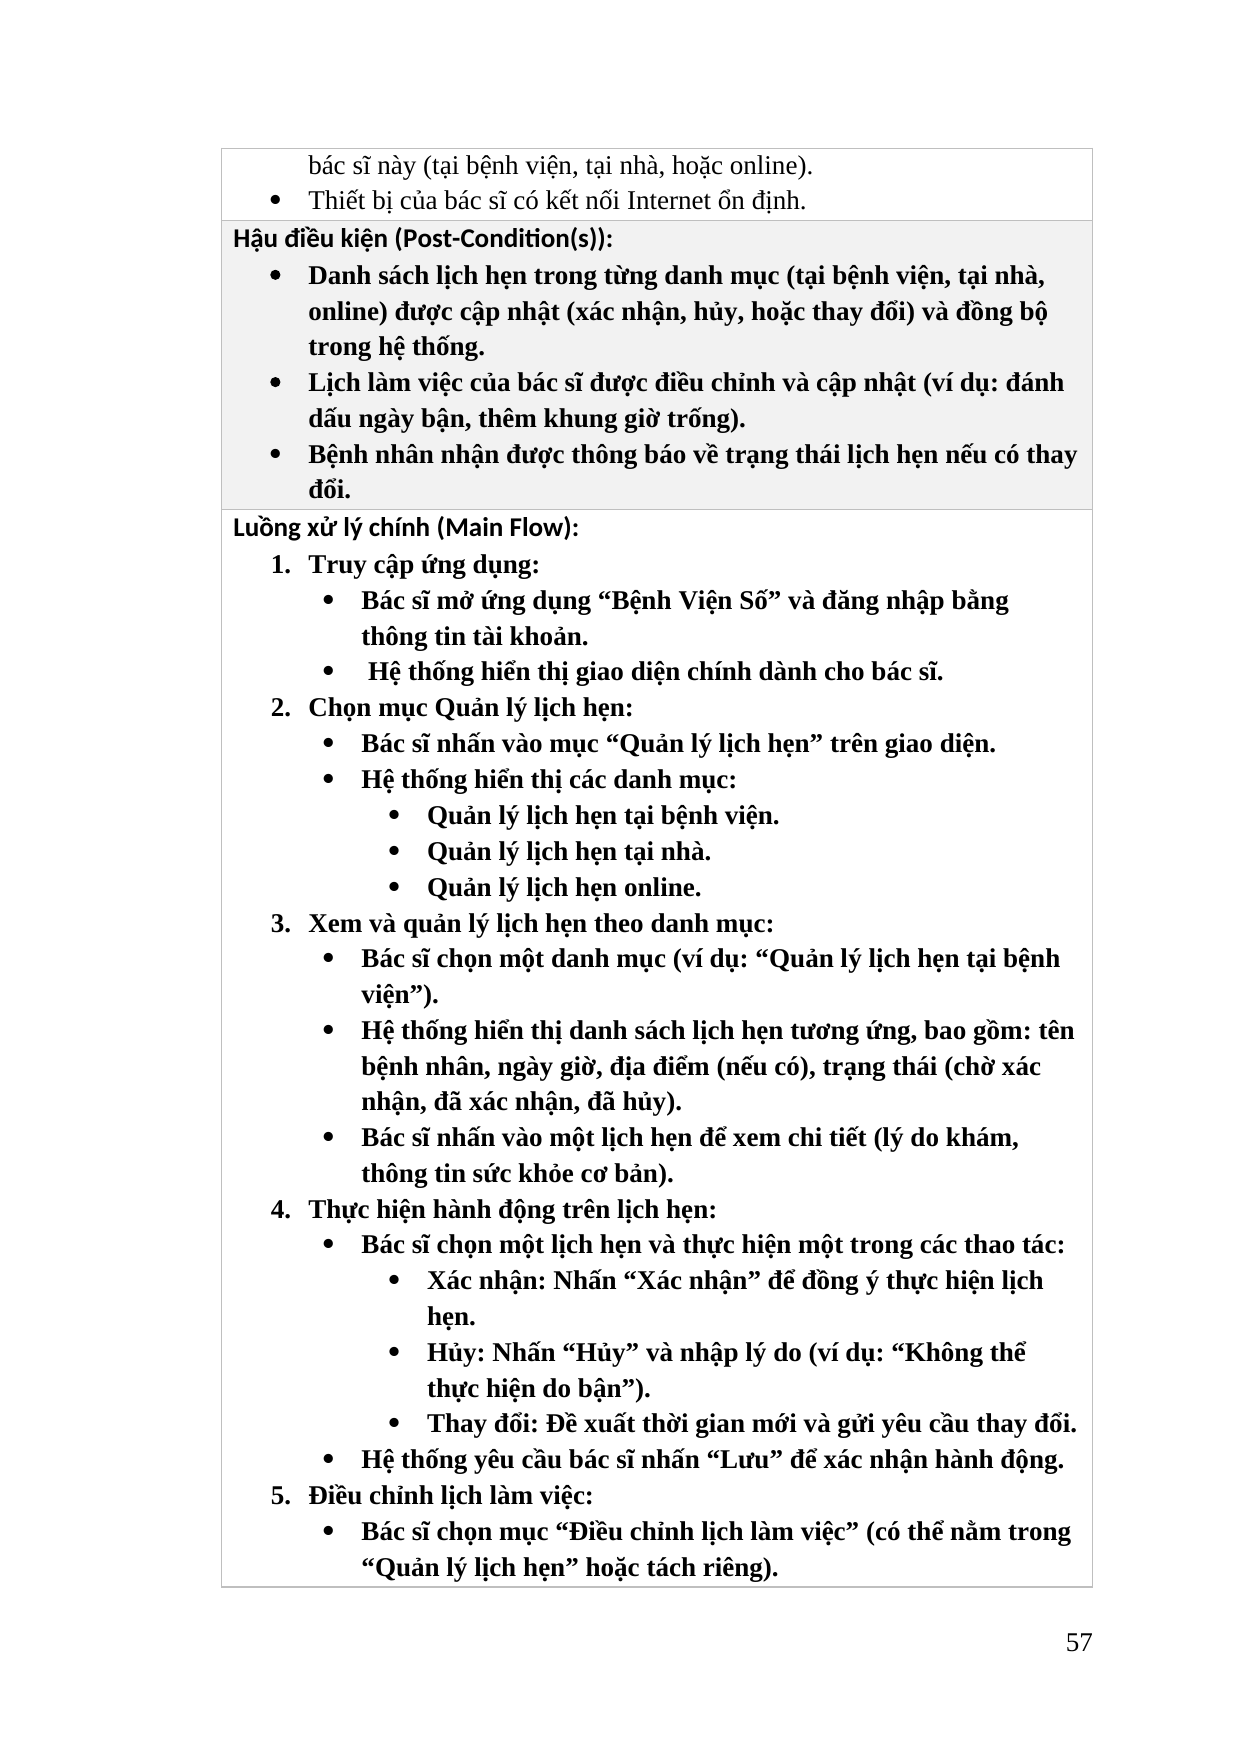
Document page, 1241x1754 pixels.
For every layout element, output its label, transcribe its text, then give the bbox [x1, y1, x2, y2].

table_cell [222, 149, 1092, 220]
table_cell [222, 510, 1092, 1586]
table_cell Hậu điều kiện (Post-Condition(s)): Danh sách lịch hẹn trong từng danh mục (tại bệnh viện, tại nhà, online) được cập nhật (xác nhận, hủy, hoặc thay đổi) và đồng bộ trong hệ thống. Lịch làm việc của bác sĩ được điều chỉnh và cập nhật (ví dụ: đánh dấu ngày bận, thêm khung giờ trống). Bệnh nhân nhận được thông báo về trạng thái lịch hẹn nếu có thay đổi. [222, 221, 1092, 509]
